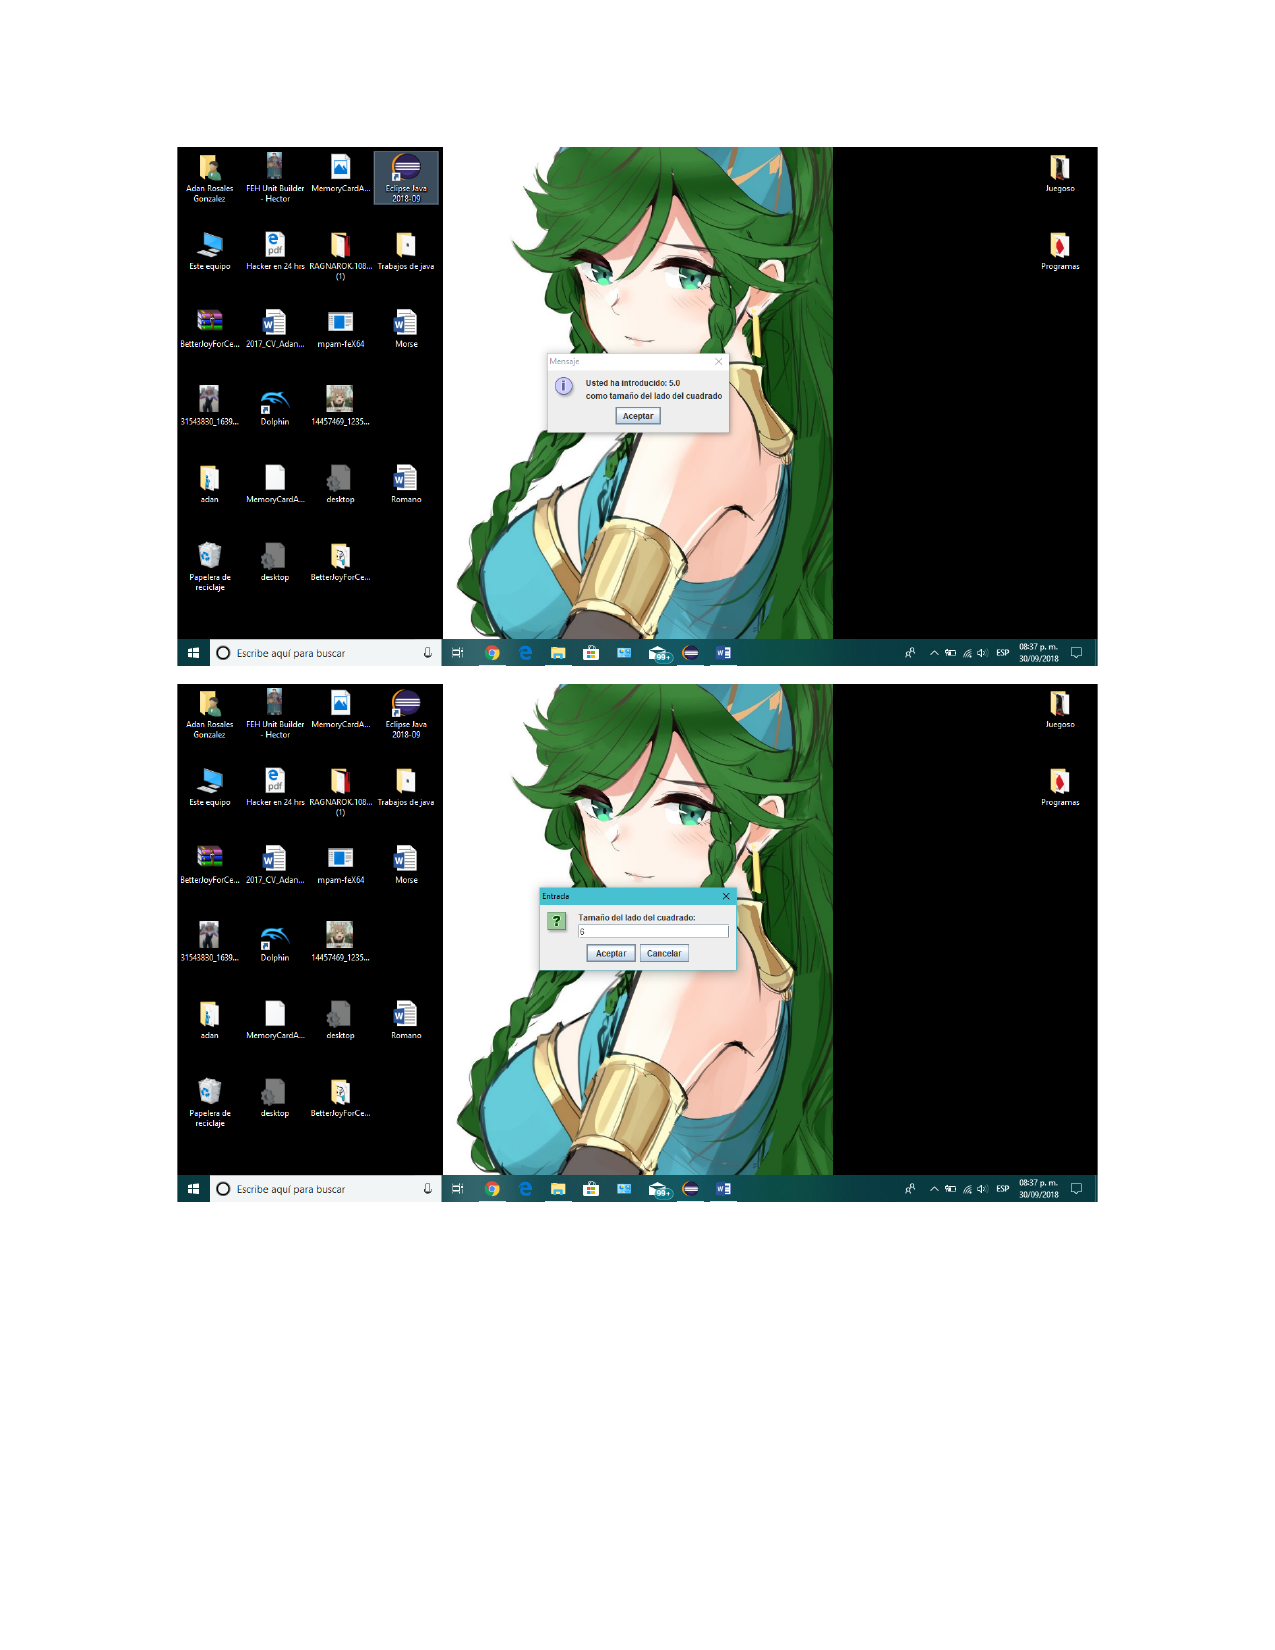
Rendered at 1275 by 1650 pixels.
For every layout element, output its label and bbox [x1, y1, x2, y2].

picture [177, 147, 1098, 666]
picture [177, 684, 1098, 1202]
